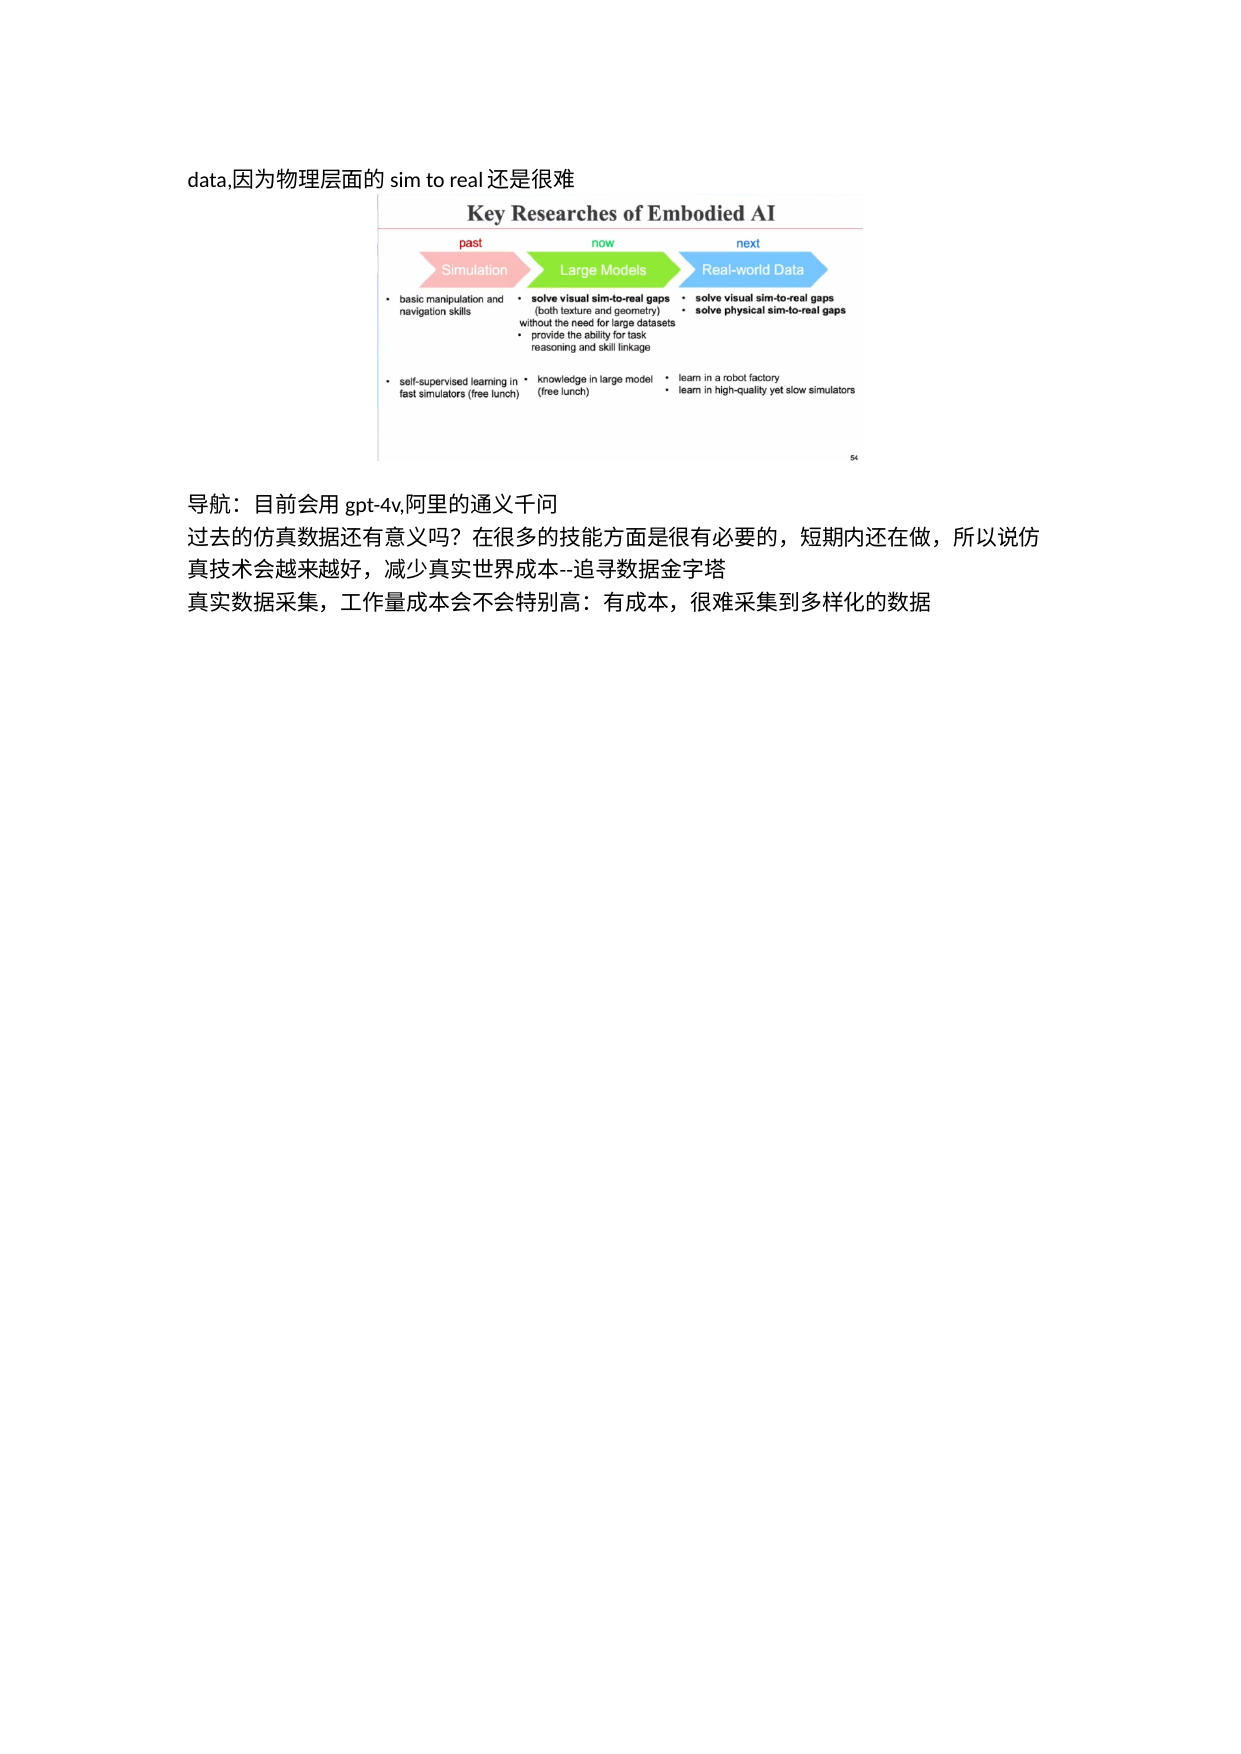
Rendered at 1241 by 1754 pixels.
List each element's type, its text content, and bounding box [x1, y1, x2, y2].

list 真实数据采集，工作量成本会不会特别高：有成本，很难采集到多样化的数据 [187, 584, 1053, 617]
picture [377, 194, 863, 461]
list 过去的仿真数据还有意义吗？在很多的技能方面是很有必要的，短期内还在做，所以说仿真技术会越来越好，减少真实世界成本--追寻数据金字塔 [187, 519, 1053, 584]
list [187, 162, 1053, 194]
list 导航：目前会用gpt-4v,阿里的通义千问 [187, 487, 1053, 519]
